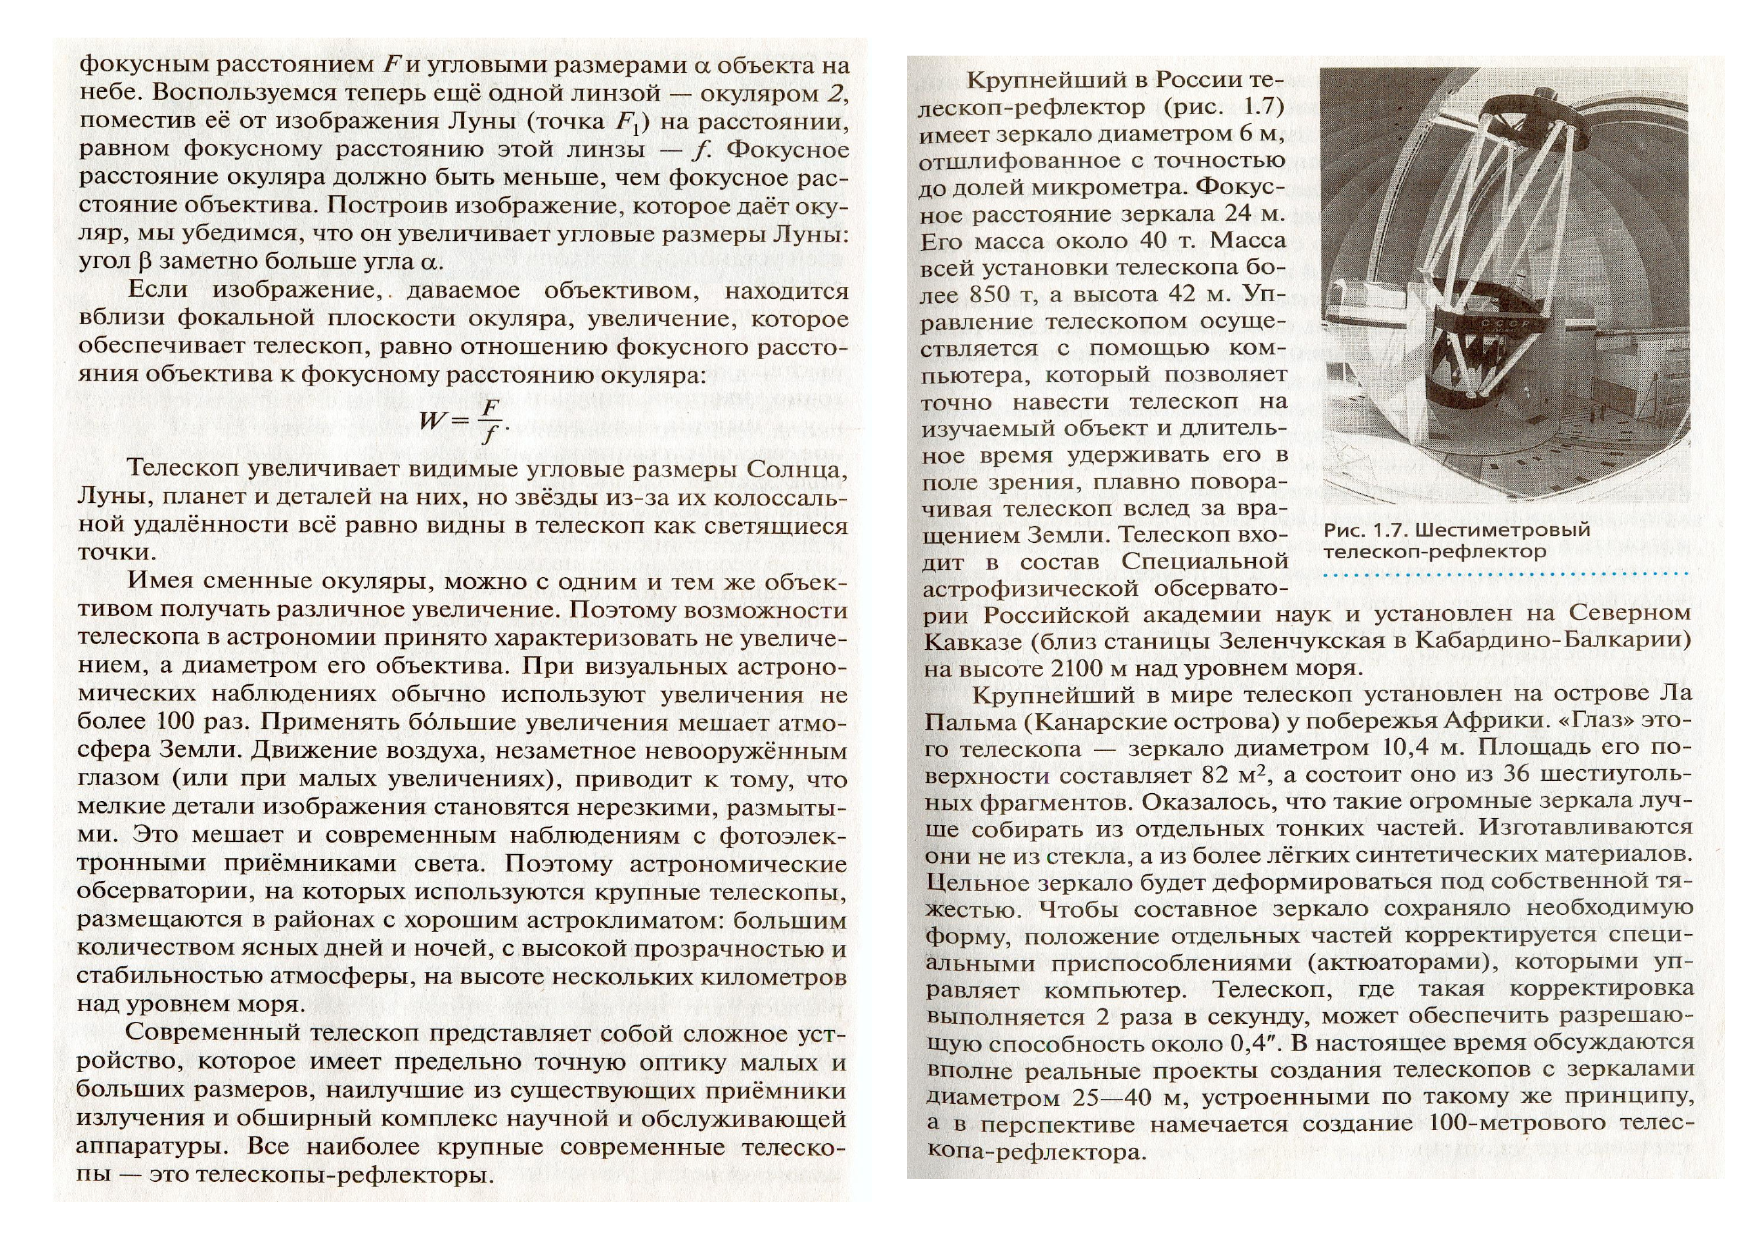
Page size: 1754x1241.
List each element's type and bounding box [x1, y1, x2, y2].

picture [53, 39, 871, 1202]
picture [907, 57, 1725, 1179]
